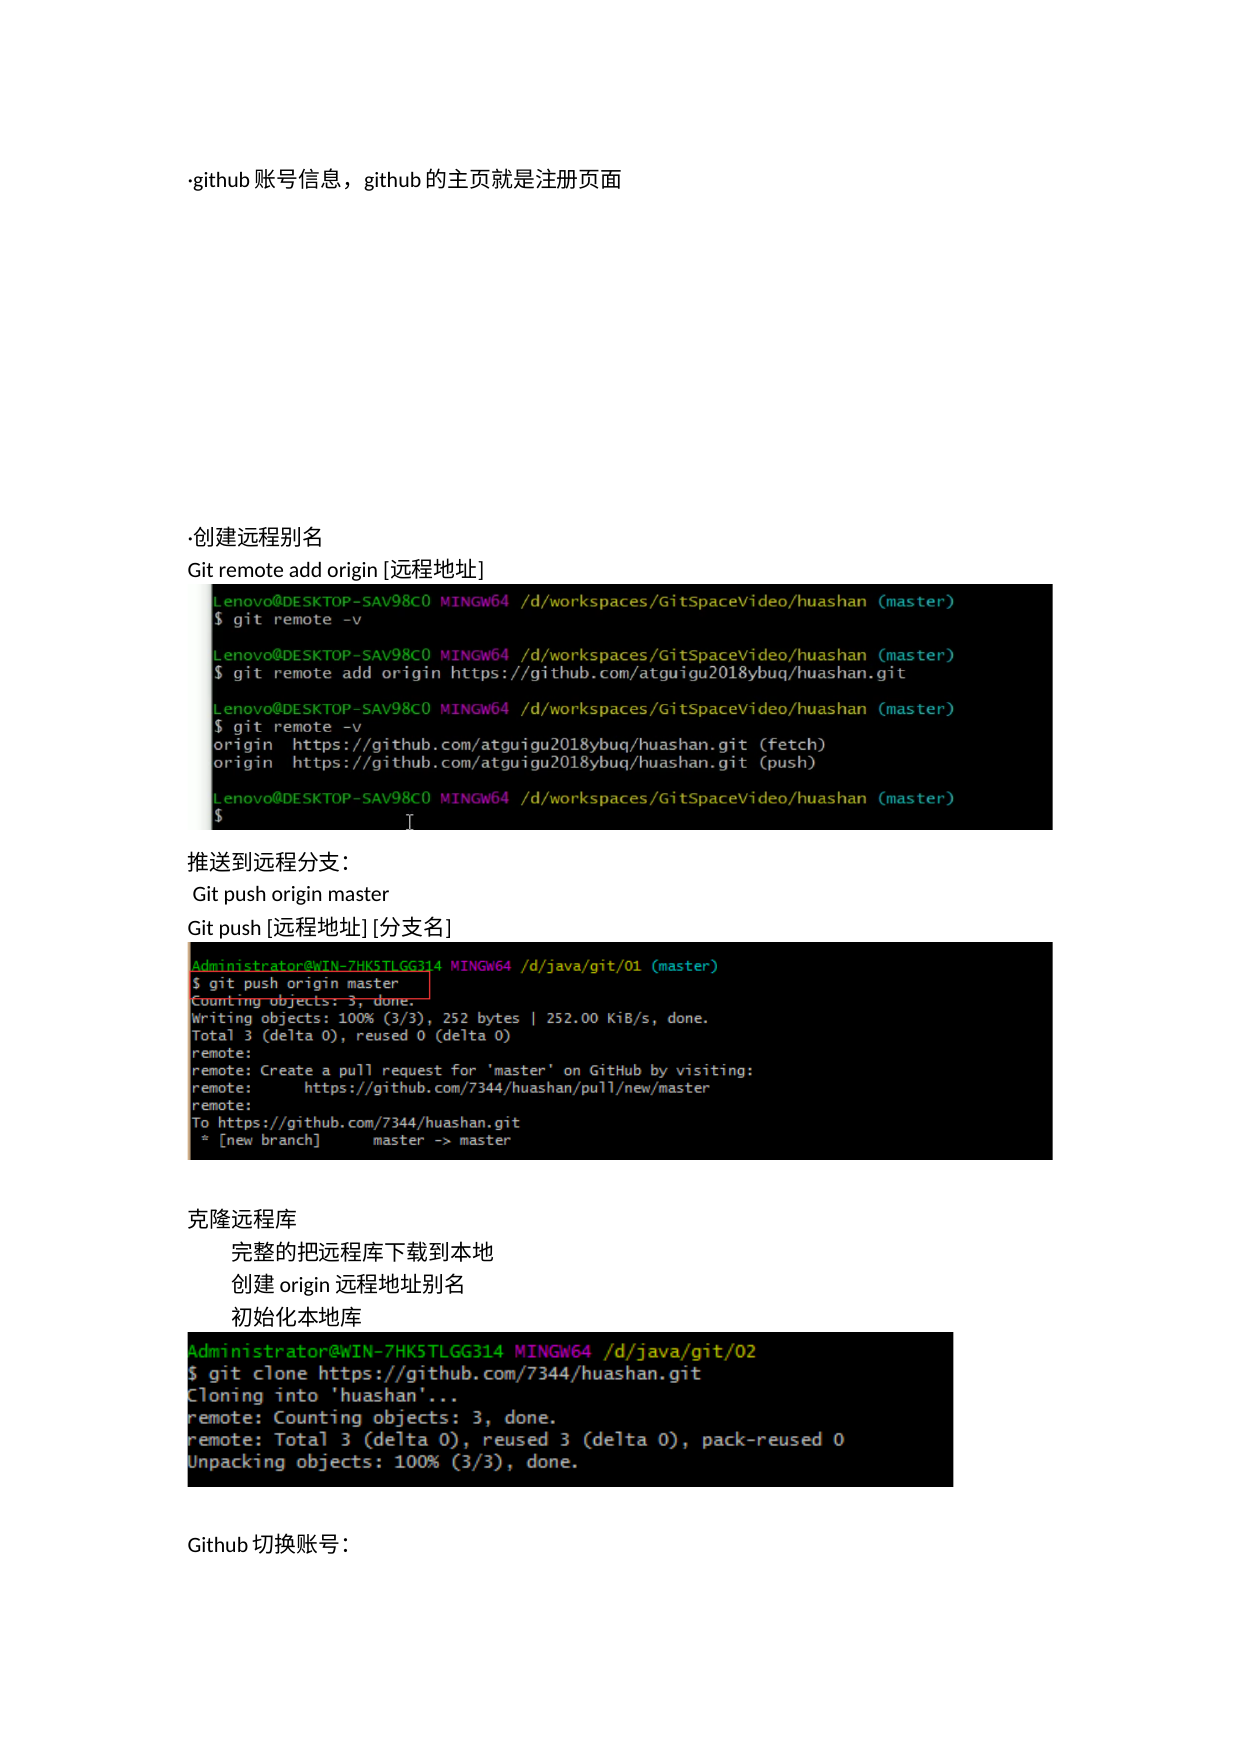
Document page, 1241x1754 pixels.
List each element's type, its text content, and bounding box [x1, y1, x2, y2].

text Git remote add origin [远程地址] [187, 552, 1053, 584]
text 初始化本地库 [187, 1299, 1053, 1332]
picture [187, 1332, 954, 1487]
text Git push [远程地址] [分支名] [187, 909, 1053, 942]
text Github切换账号： [187, 1527, 1053, 1559]
text 克隆远程库 [187, 1202, 1053, 1234]
picture [187, 942, 1053, 1160]
text 完整的把远程库下载到本地 [187, 1234, 1053, 1267]
picture [187, 584, 1053, 830]
text Git push origin master [187, 877, 1053, 909]
text ·github账号信息，github的主页就是注册页面 [187, 162, 1053, 194]
text 创建origin远程地址别名 [187, 1267, 1053, 1299]
text 推送到远程分支： [187, 844, 1053, 877]
text ·创建远程别名 [187, 519, 1053, 552]
